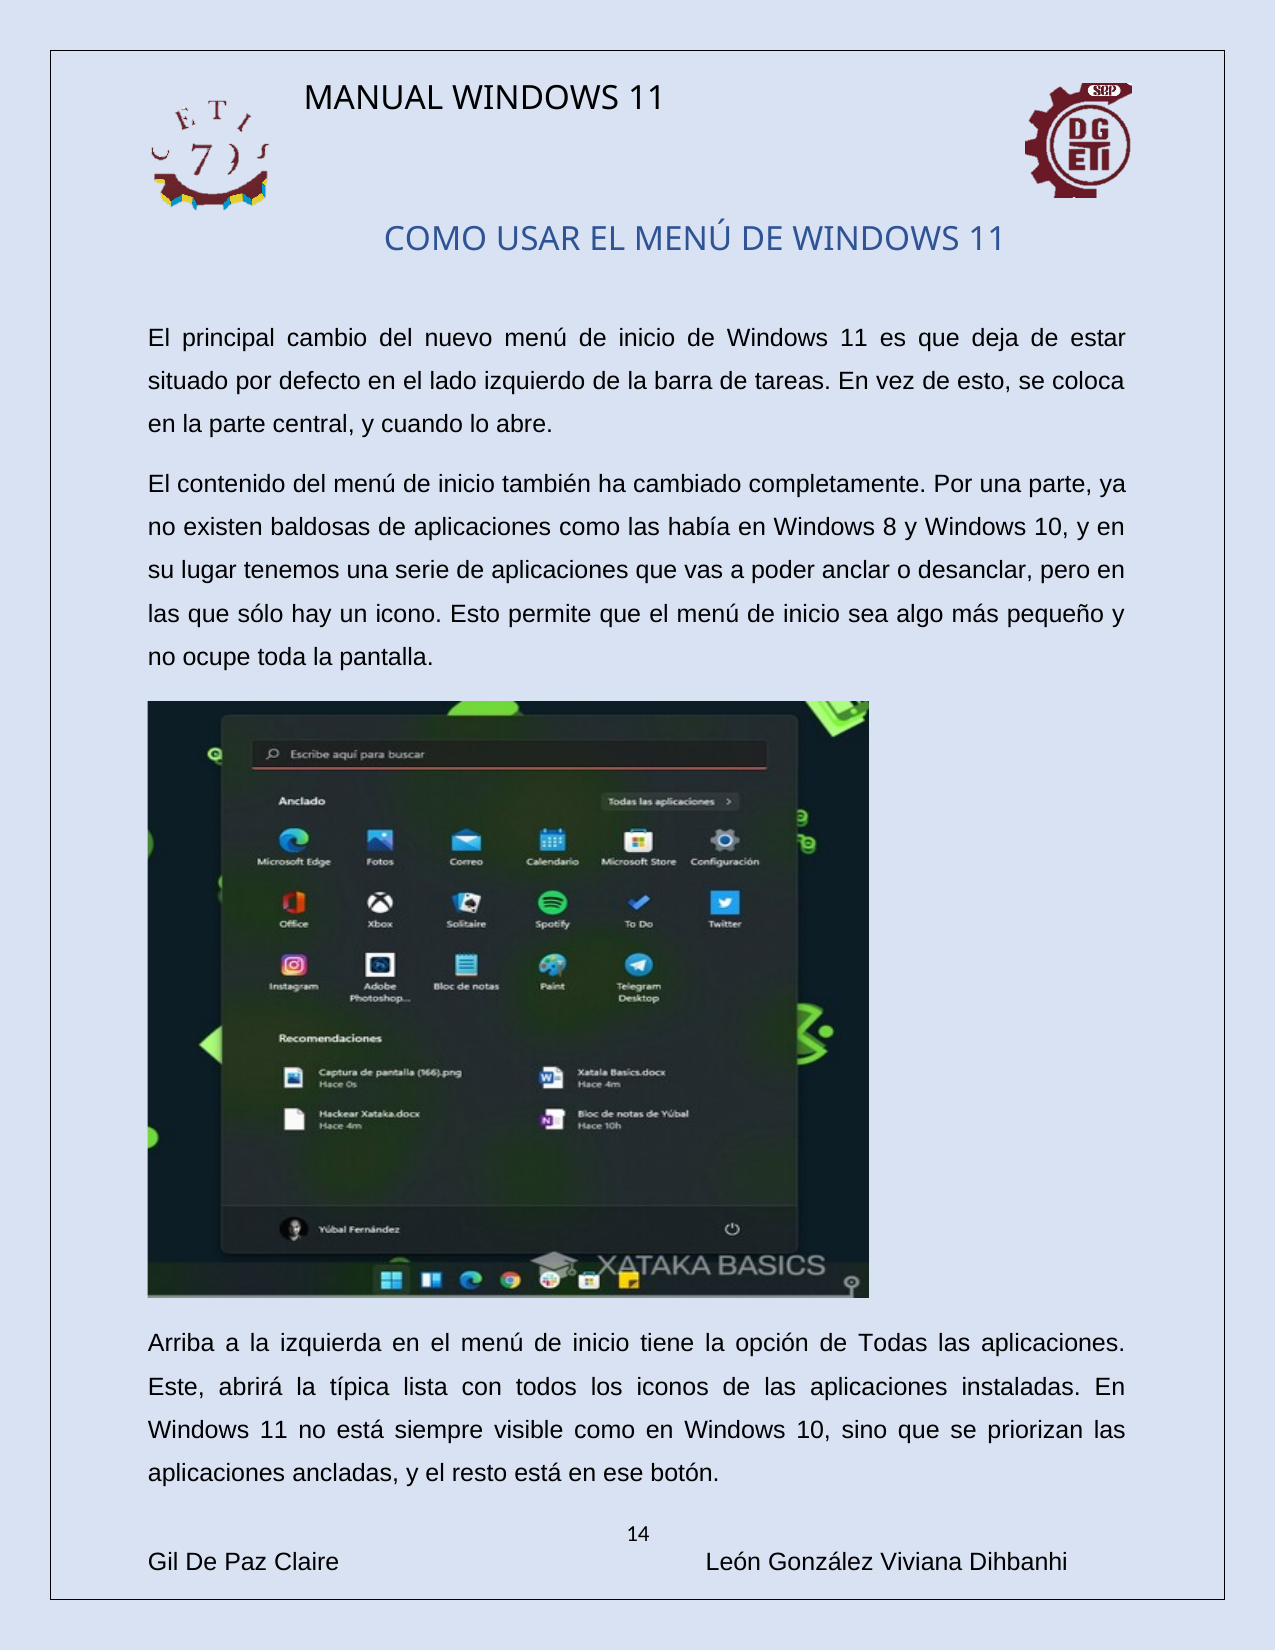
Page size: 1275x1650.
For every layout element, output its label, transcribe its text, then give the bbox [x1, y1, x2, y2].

picture [147, 90, 281, 224]
text El principal cambio del nuevo menú de inicio de Windows 11 es que deja de estar situado por defecto en el lado izquierdo de la barra de tareas. En vez de esto, se coloca en la parte central, y cuando lo abre. [148, 323, 1127, 438]
text El contenido del menú de inicio también ha cambiado completamente. Por una parte, ya no existen baldosas de aplicaciones como las había en Windows 8 y Windows 10, y en su lugar tenemos una serie de aplicaciones que vas a poder anclar o desanclar, pero en las que sólo hay un icono. Esto permite que el menú de inicio sea algo más pequeño y no ocupe toda la pantalla. [148, 469, 1127, 670]
picture [147, 701, 869, 1298]
picture [1024, 83, 1138, 199]
subtitle COMO USAR EL MENÚ DE WINDOWS 11 [148, 214, 1127, 260]
text Arriba a la izquierda en el menú de inicio tiene la opción de Todas las aplicaciones. Este, abrirá la típica lista con todos los iconos de las aplicaciones instaladas. En Windows 11 no está siempre visible como en Windows 10, sino que se priorizan las aplicaciones ancladas, y el resto está en ese botón. [148, 1328, 1127, 1487]
